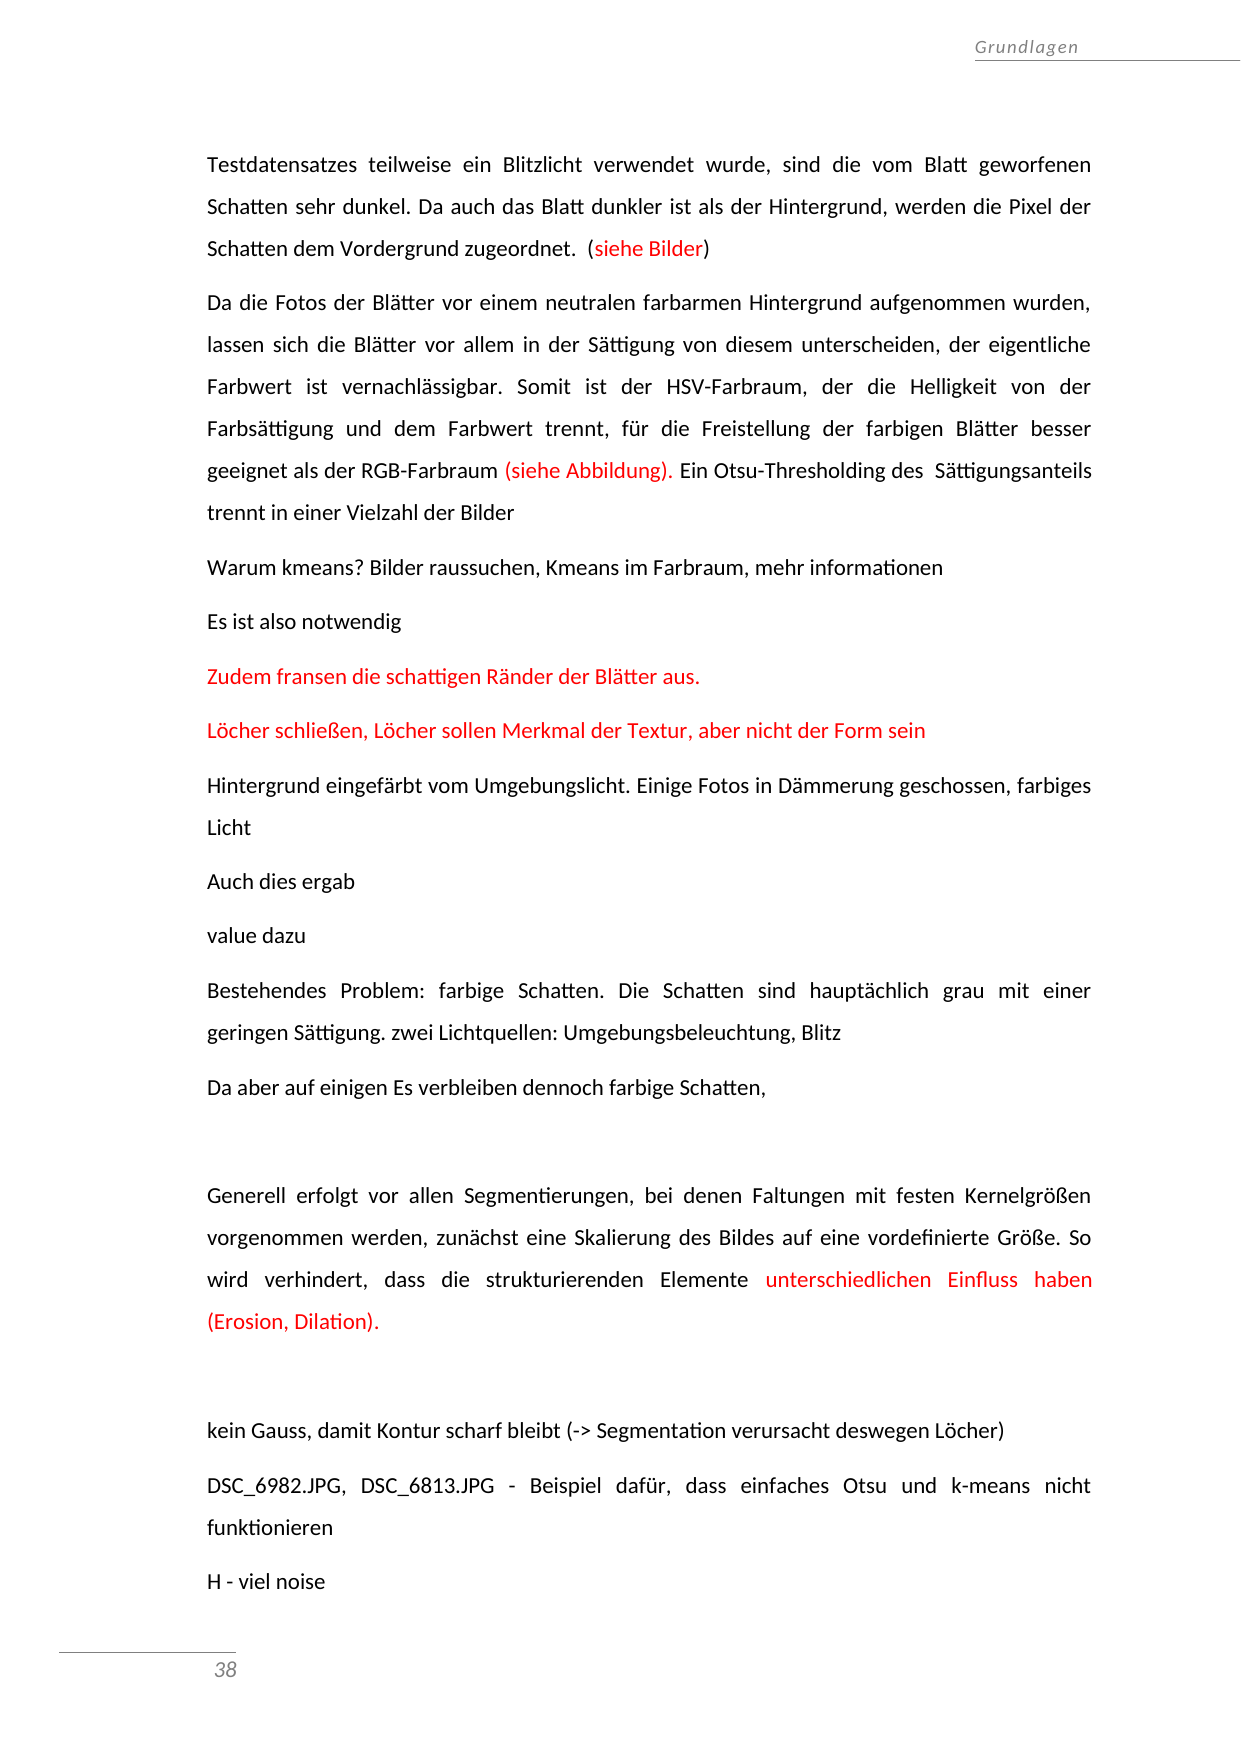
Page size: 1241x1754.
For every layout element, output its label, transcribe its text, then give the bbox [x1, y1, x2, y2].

text kein Gauss, damit Kontur scharf bleibt (-> Segmentation verursacht deswegen Löcher) [207, 1416, 1093, 1444]
text Warum kmeans? Bilder raussuchen, Kmeans im Farbraum, mehr informationen [207, 553, 1093, 581]
text DSC_6982.JPG, DSC_6813.JPG - Beispiel dafür, dass einfaches Otsu und k-means nicht funktionieren [207, 1471, 1093, 1541]
text Löcher schließen, Löcher sollen Merkmal der Textur, aber nicht der Form sein [207, 716, 1093, 744]
text Da aber auf einigen Es verbleiben dennoch farbige Schatten, [207, 1073, 1093, 1101]
text H - viel noise [207, 1567, 1093, 1595]
text Es ist also notwendig [207, 607, 1093, 635]
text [207, 150, 1093, 262]
text Da die Fotos der Blätter vor einem neutralen farbarmen Hintergrund aufgenommen wurden, lassen sich die Blätter vor allem in der Sättigung von diesem unterscheiden, der eigentliche Farbwert ist vernachlässigbar. Somit ist der HSV-Farbraum, der die Helligkeit von der Farbsättigung und dem Farbwert trennt, für die Freistellung der farbigen Blätter besser geeignet als der RGB-Farbraum (siehe Abbildung). Ein Otsu-Thresholding des Sättigungsanteils trennt in einer Vielzahl der Bilder [207, 288, 1093, 526]
text Zudem fransen die schattigen Ränder der Blätter aus. [207, 662, 1093, 690]
text Bestehendes Problem: farbige Schatten. Die Schatten sind hauptächlich grau mit einer geringen Sättigung. zwei Lichtquellen: Umgebungsbeleuchtung, Blitz [207, 976, 1093, 1046]
text value dazu [207, 922, 1093, 950]
text Generell erfolgt vor allen Segmentierungen, bei denen Faltungen mit festen Kernelgrößen vorgenommen werden, zunächst eine Skalierung des Bildes auf eine vordefinierte Größe. So wird verhindert, dass die strukturierenden Elemente unterschiedlichen Einfluss haben (Erosion, Dilation). [207, 1182, 1093, 1336]
text Auch dies ergab [207, 867, 1093, 895]
text Hintergrund eingefärbt vom Umgebungslicht. Einige Fotos in Dämmerung geschossen, farbiges Licht [207, 771, 1093, 841]
